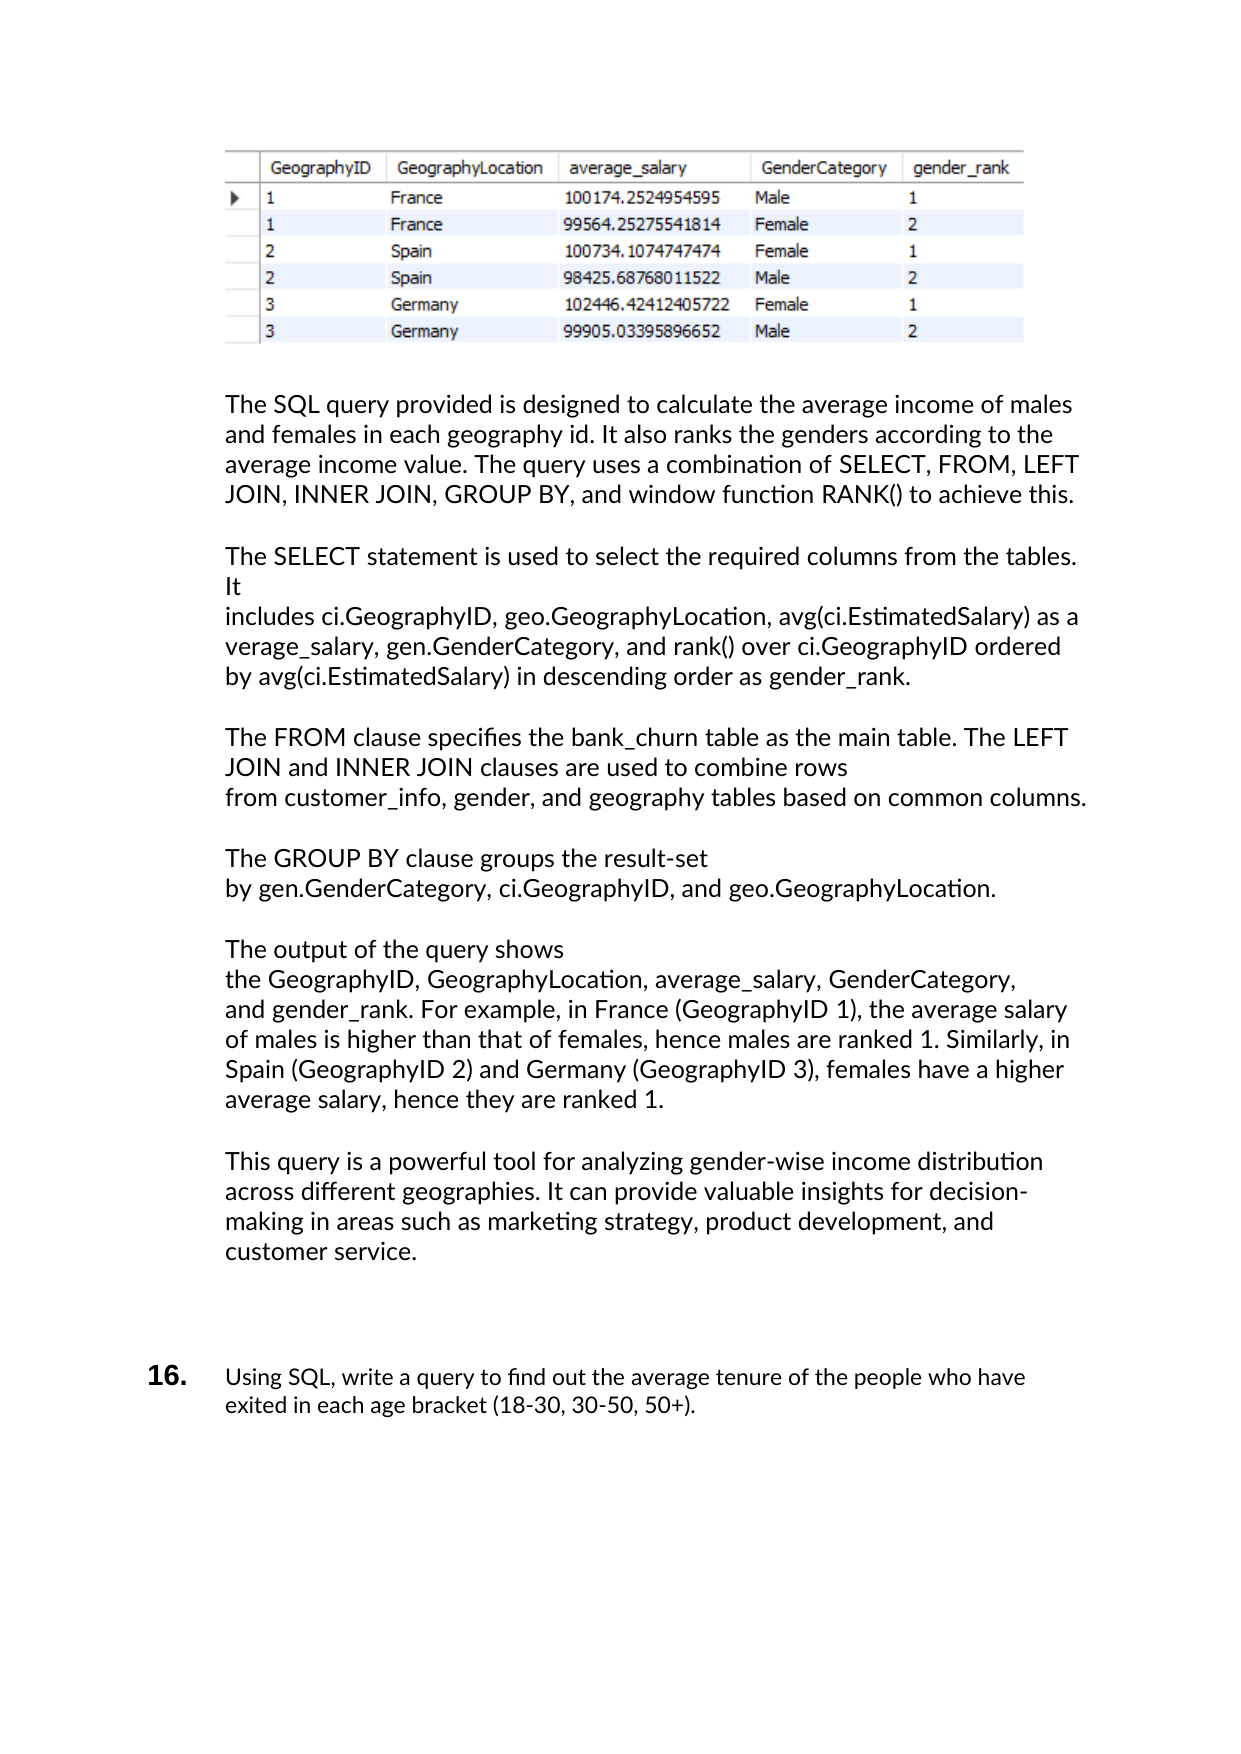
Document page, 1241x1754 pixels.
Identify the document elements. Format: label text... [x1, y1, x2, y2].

text The FROM clause specifies the bank_churn table as the main table. The LEFT JOIN and INNER JOIN clauses are used to combine rows from customer_info, gender, and geography tables based on common columns. [225, 722, 1090, 812]
text The SELECT statement is used to select the required columns from the tables. It includes ci.GeographyID, geo.GeographyLocation, avg(ci.EstimatedSalary) as average_salary, gen.GenderCategory, and rank() over ci.GeographyID ordered by avg(ci.EstimatedSalary) in descending order as gender_rank. [225, 540, 1090, 690]
text The output of the query shows the GeographyID, GeographyLocation, average_salary, GenderCategory, and gender_rank. For example, in France (GeographyID 1), the average salary of males is higher than that of females, hence males are ranked 1. Similarly, in Spain (GeographyID 2) and Germany (GeographyID 3), females have a higher average salary, hence they are ranked 1. [225, 934, 1090, 1114]
text The GROUP BY clause groups the result-set by gen.GenderCategory, ci.GeographyID, and geo.GeographyLocation. [225, 843, 1090, 903]
text The SQL query provided is designed to calculate the average income of males and females in each geography id. It also ranks the genders according to the average income value. The query uses a combination of SELECT, FROM, LEFT JOIN, INNER JOIN, GROUP BY, and window function RANK() to achieve this. [225, 389, 1090, 509]
list Using SQL, write a query to find out the average tenure of the people who have exited in each age bracket (18-30, 30-50, 50+). [187, 1358, 1090, 1419]
picture [225, 150, 1024, 358]
text This query is a powerful tool for analyzing gender-wise income distribution across different geographies. It can provide valuable insights for decision-making in areas such as marketing strategy, product development, and customer service. [225, 1145, 1090, 1265]
